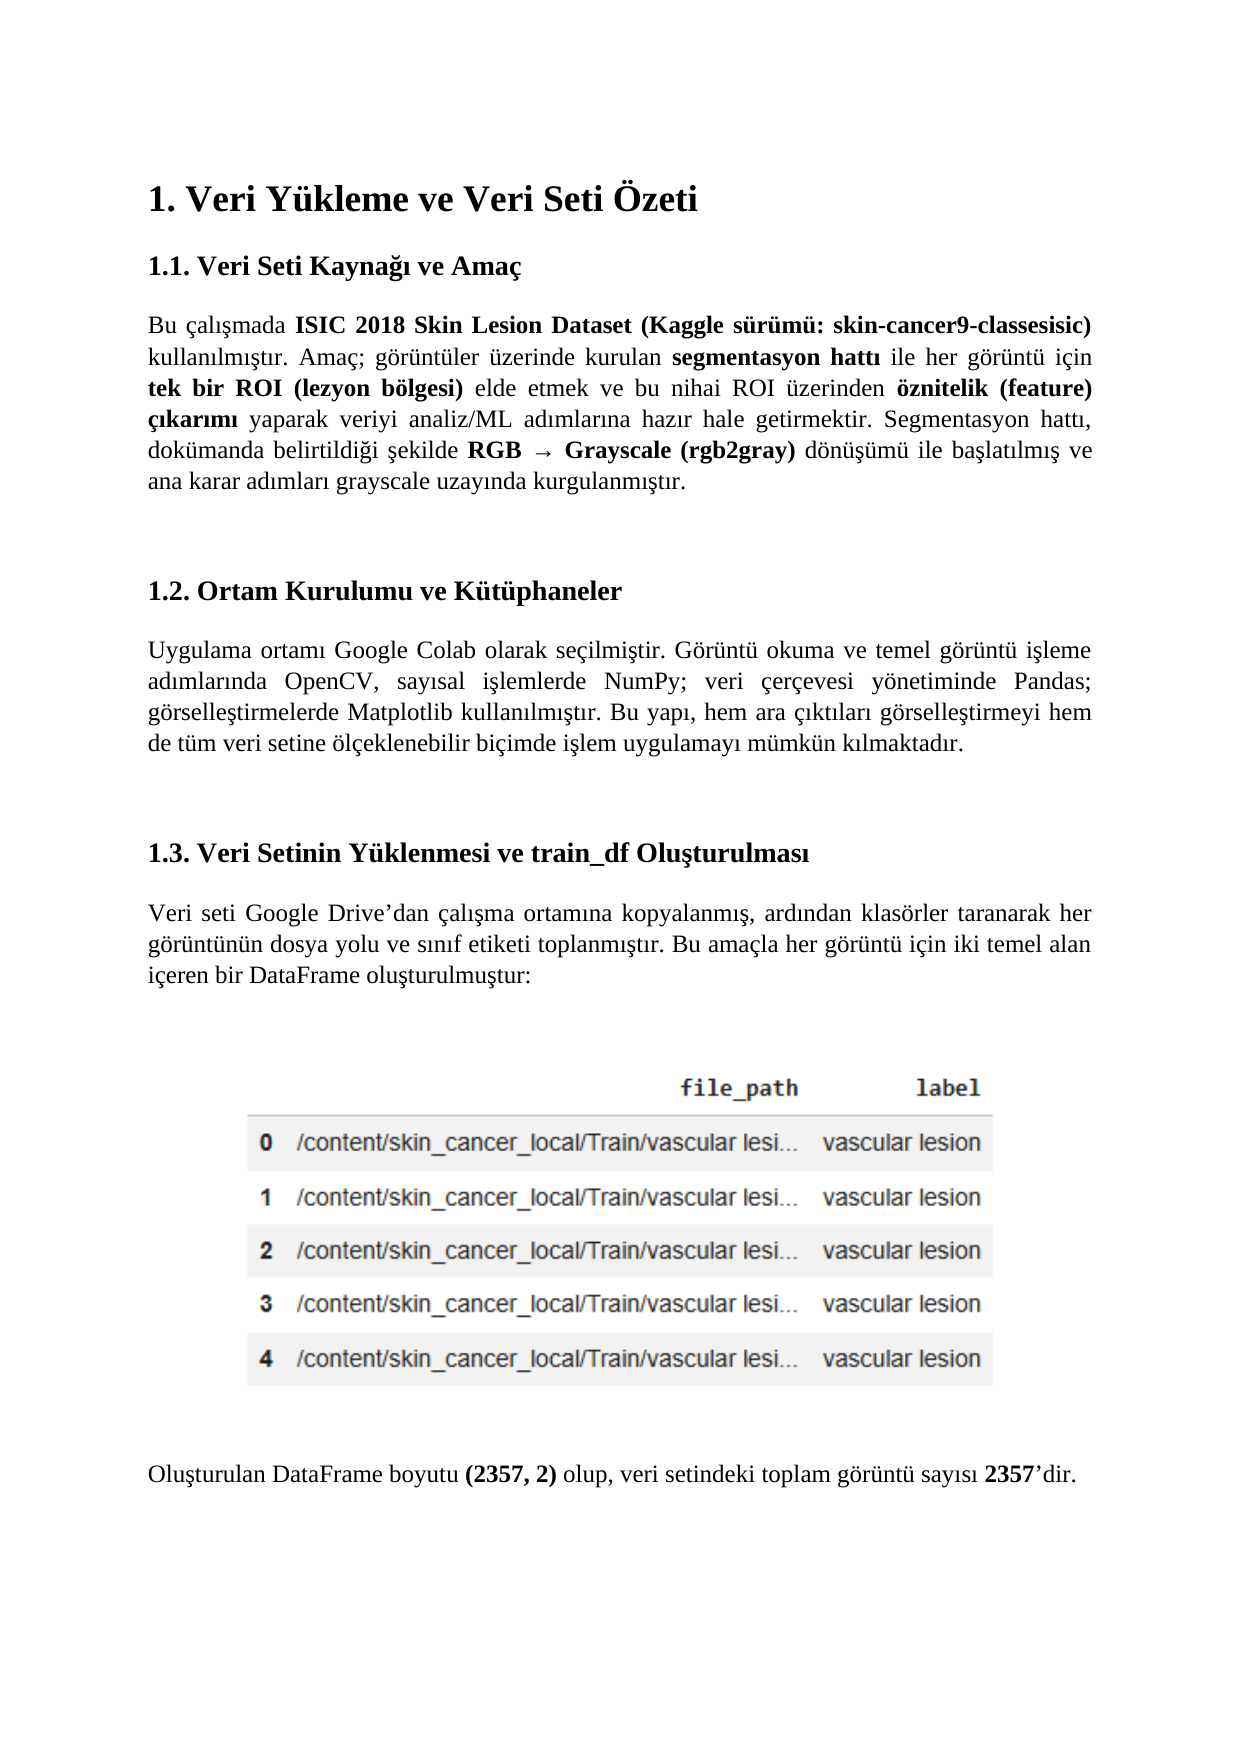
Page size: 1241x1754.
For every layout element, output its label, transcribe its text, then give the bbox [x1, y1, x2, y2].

text Veri seti Google Drive’dan çalışma ortamına kopyalanmış, ardından klasörler taranarak her görüntünün dosya yolu ve sınıf etiketi toplanmıştır. Bu amaçla her görüntü için iki temel alan içeren bir DataFrame oluşturulmuştur: [148, 898, 1093, 989]
subtitle 1.3. Veri Setinin Yüklenmesi ve train_df Oluşturulması [148, 836, 1093, 869]
picture [241, 1055, 999, 1393]
subtitle 1.1. Veri Seti Kaynağı ve Amaç [148, 249, 1093, 281]
text Bu çalışmada ISIC 2018 Skin Lesion Dataset (Kaggle sürümü: skin-cancer9-classesisic) kullanılmıştır. Amaç; görüntüler üzerinde kurulan segmentasyon hattı ile her görüntü için tek bir ROI (lezyon bölgesi) elde etmek ve bu nihai ROI üzerinden öznitelik (feature) çıkarımı yaparak veriyi analiz/ML adımlarına hazır hale getirmektir. Segmentasyon hattı, dokümanda belirtildiği şekilde RGB → Grayscale (rgb2gray) dönüşümü ile başlatılmış ve ana karar adımları grayscale uzayında kurgulanmıştır. [148, 311, 1093, 494]
subtitle 1.2. Ortam Kurulumu ve Kütüphaneler [148, 574, 1093, 606]
text Oluşturulan DataFrame boyutu (2357, 2) olup, veri setindeki toplam görüntü sayısı 2357’dir. [148, 1459, 1093, 1488]
subtitle 1. Veri Yükleme ve Veri Seti Özeti [148, 177, 1093, 220]
text Uygulama ortamı Google Colab olarak seçilmiştir. Görüntü okuma ve temel görüntü işleme adımlarında OpenCV, sayısal işlemlerde NumPy; veri çerçevesi yönetiminde Pandas; görselleştirmelerde Matplotlib kullanılmıştır. Bu yapı, hem ara çıktıları görselleştirmeyi hem de tüm veri setine ölçeklenebilir biçimde işlem uygulamayı mümkün kılmaktadır. [148, 635, 1093, 757]
